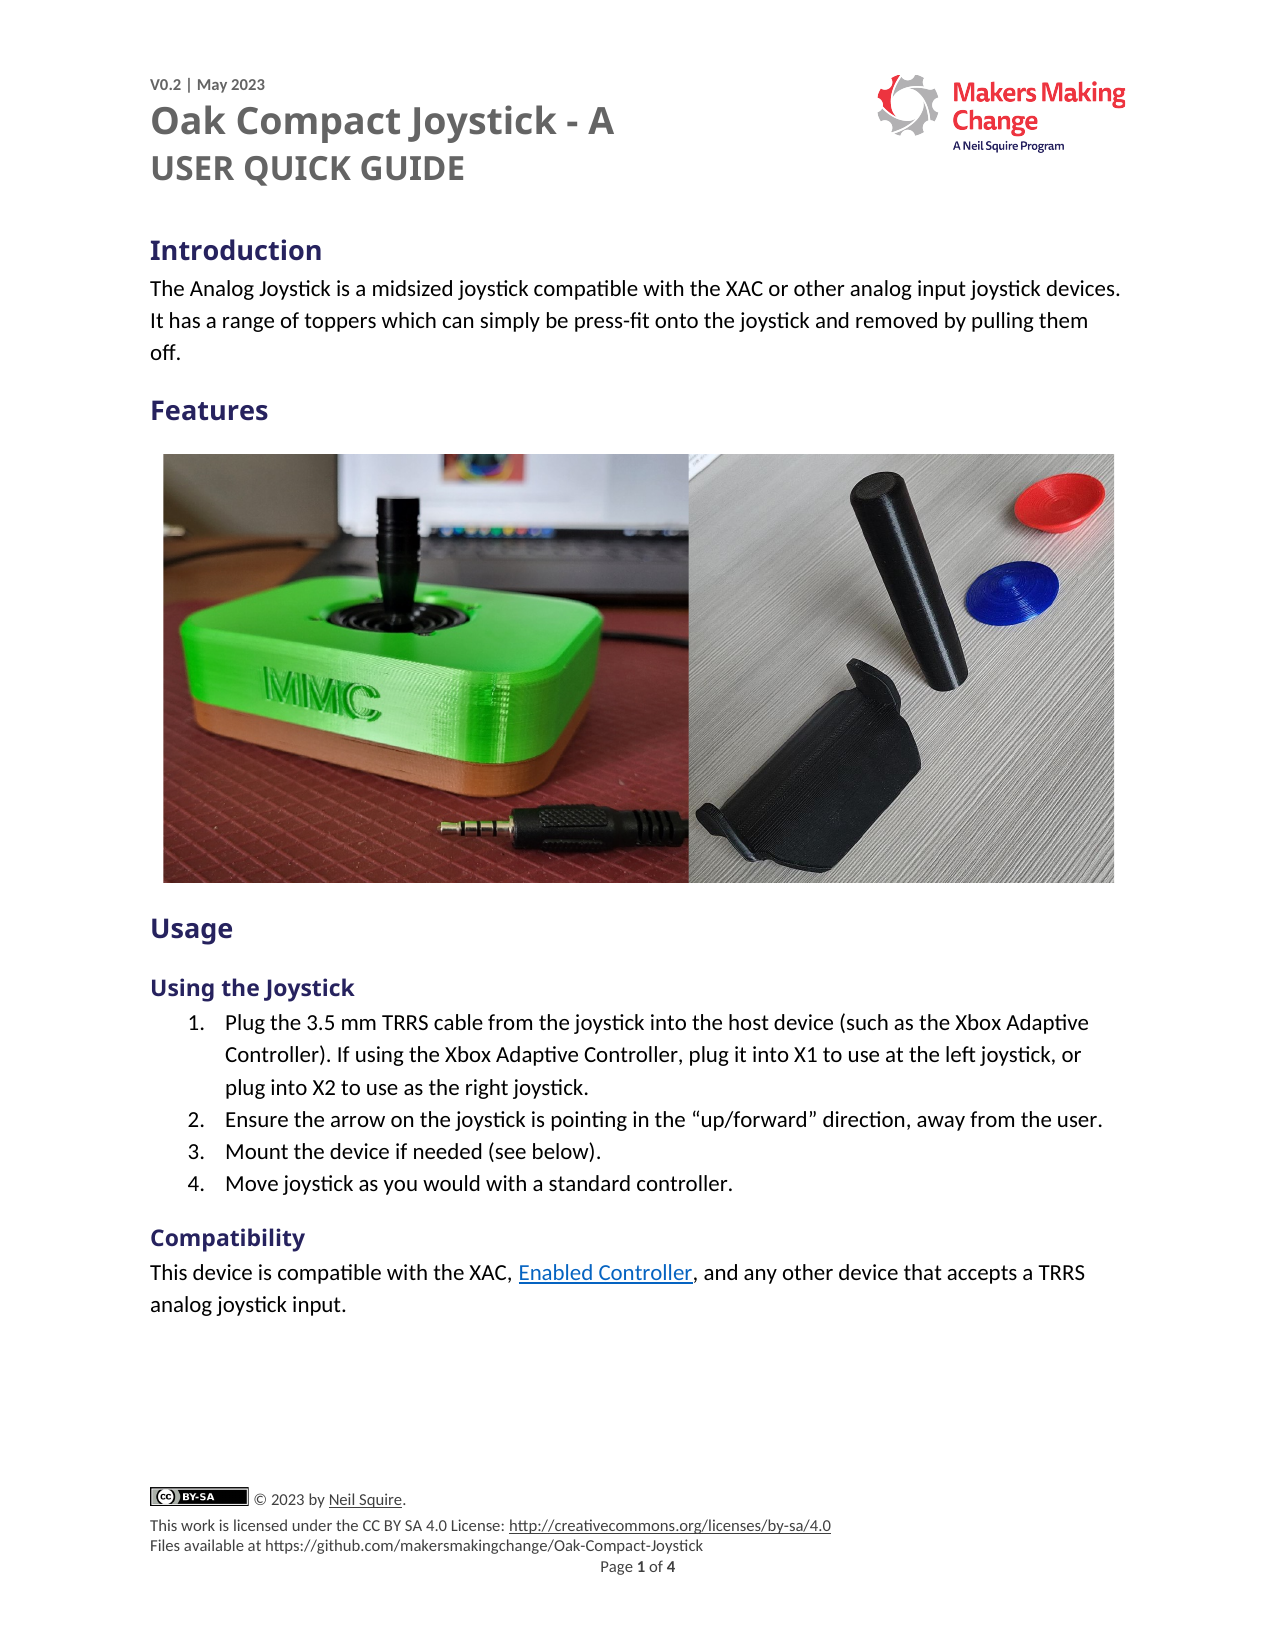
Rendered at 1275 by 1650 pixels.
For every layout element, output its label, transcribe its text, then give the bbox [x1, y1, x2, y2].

text This device is compatible with the XAC, Enabled Controller, and any other device that accepts a TRRS analog joystick input. [150, 1258, 1125, 1318]
list Plug the 3.5 mm TRRS cable from the joystick into the host device (such as the Xbox Adaptive Controller). If using the Xbox Adaptive Controller, plug it into X1 to use at the left joystick, or plug into X2 to use as the right joystick. [187, 1008, 1125, 1101]
subtitle Using the Joystick [150, 972, 1125, 1004]
subtitle Usage [150, 909, 1125, 946]
picture [877, 75, 1125, 153]
text The Analog Joystick is a midsized joystick compatible with the XAC or other analog input joystick devices. It has a range of toppers which can simply be press-fit onto the joystick and removed by pulling them off. [150, 274, 1125, 366]
subtitle Introduction [150, 232, 1125, 268]
list Move joystick as you would with a standard controller. [187, 1169, 1125, 1197]
subtitle Features [150, 391, 1125, 428]
list Ensure the arrow on the joystick is pointing in the “up/forward” direction, away from the user. [187, 1105, 1125, 1133]
subtitle Compatibility [150, 1222, 1125, 1253]
picture [163, 454, 1115, 883]
picture [150, 1487, 249, 1506]
list Mount the device if needed (see below). [187, 1137, 1125, 1165]
